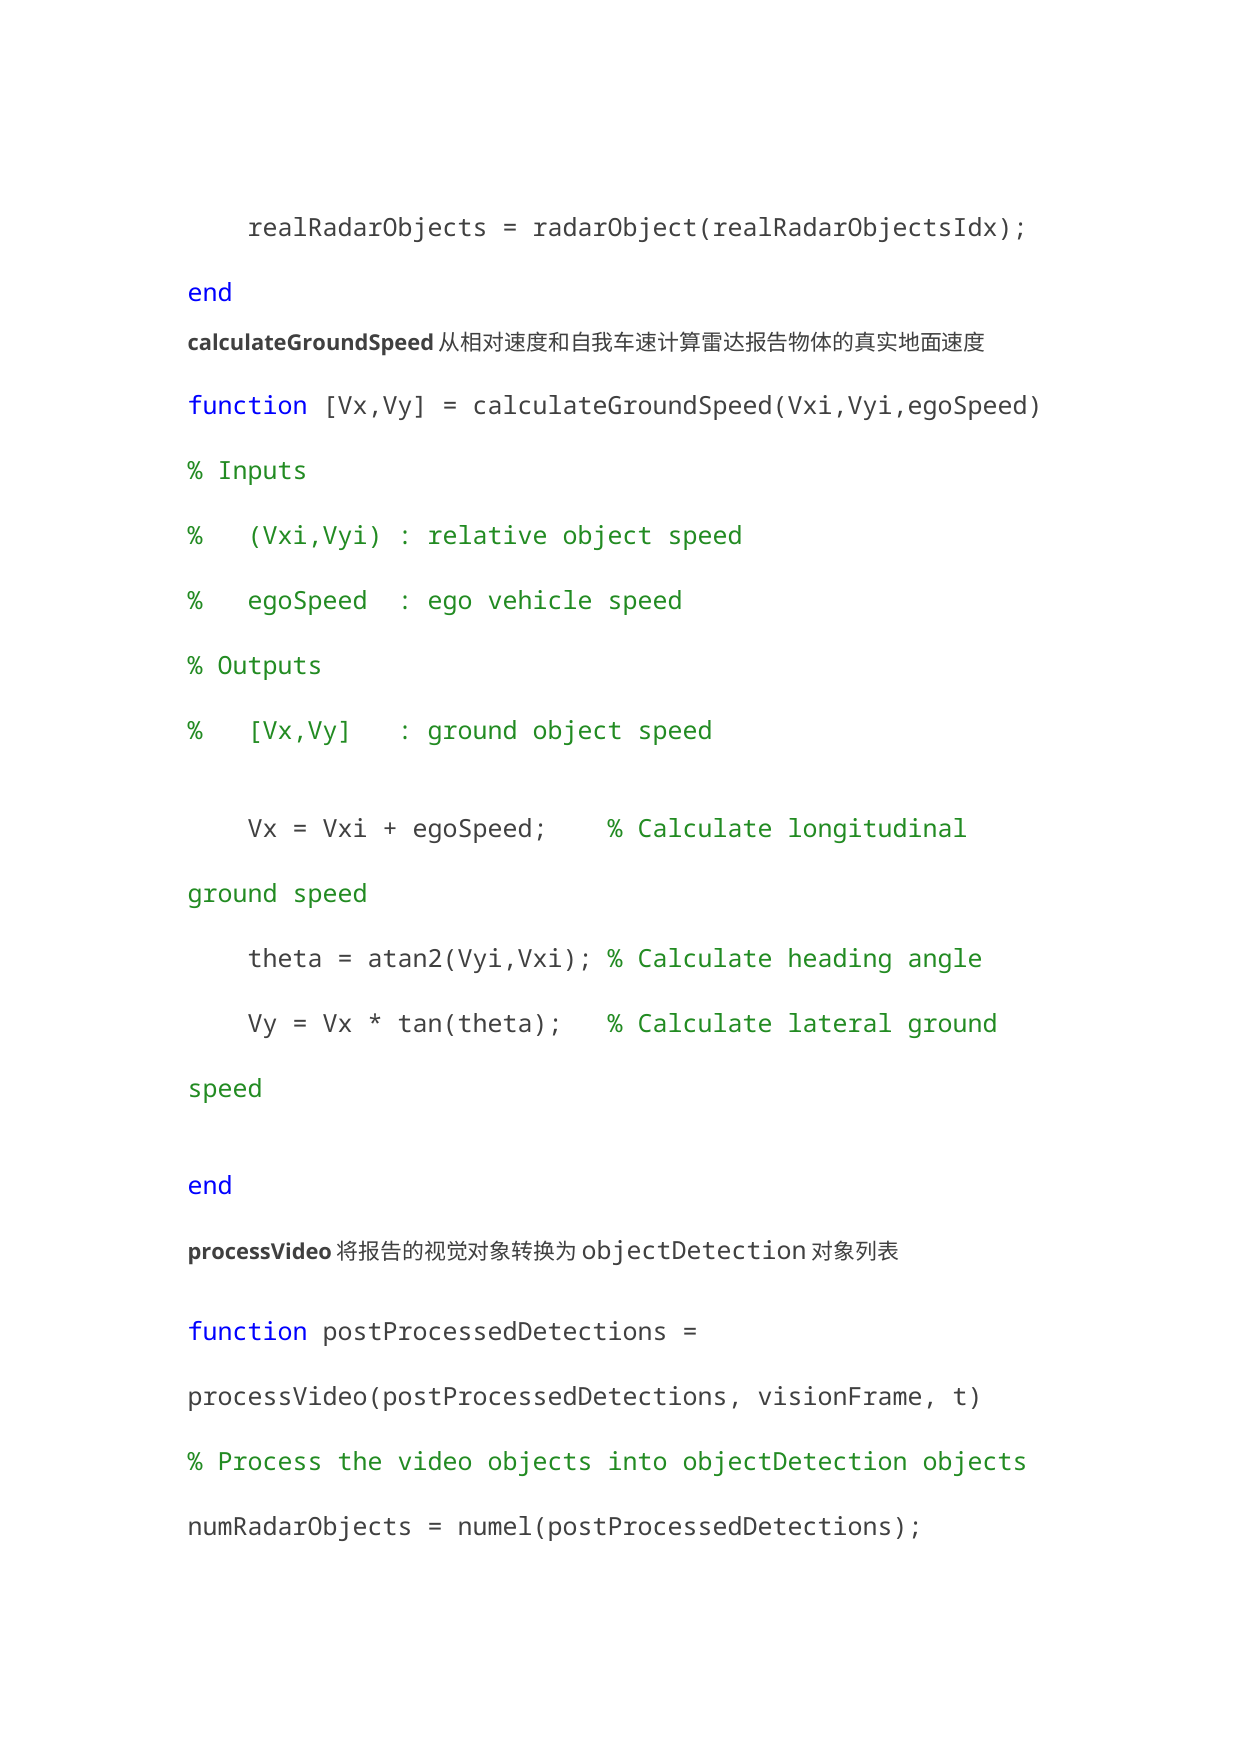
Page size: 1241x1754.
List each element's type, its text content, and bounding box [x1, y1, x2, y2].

text % Process the video objects into objectDetection objects [187, 1428, 1053, 1493]
text % Inputs [187, 438, 1053, 503]
text processVideo将报告的视觉对象转换为objectDetection对象列表 [187, 1218, 1053, 1283]
text realRadarObjects = radarObject(realRadarObjectsIdx); [187, 194, 1053, 259]
text % [Vx,Vy] : ground object speed [187, 698, 1053, 763]
text numRadarObjects = numel(postProcessedDetections); [187, 1493, 1053, 1558]
text function postProcessedDetections = processVideo(postProcessedDetections, visionFrame, t) [187, 1298, 1053, 1428]
text % egoSpeed : ego vehicle speed [187, 568, 1053, 633]
text function [Vx,Vy] = calculateGroundSpeed(Vxi,Vyi,egoSpeed) [187, 373, 1053, 438]
text % Outputs [187, 633, 1053, 698]
text Vx = Vxi + egoSpeed; % Calculate longitudinal ground speed [187, 795, 1053, 925]
text end [187, 259, 1053, 324]
text end [187, 1153, 1053, 1218]
text % (Vxi,Vyi) : relative object speed [187, 503, 1053, 568]
text theta = atan2(Vyi,Vxi); % Calculate heading angle [187, 925, 1053, 990]
text calculateGroundSpeed从相对速度和自我车速计算雷达报告物体的真实地面速度 [187, 324, 1053, 357]
text Vy = Vx * tan(theta); % Calculate lateral ground speed [187, 990, 1053, 1120]
